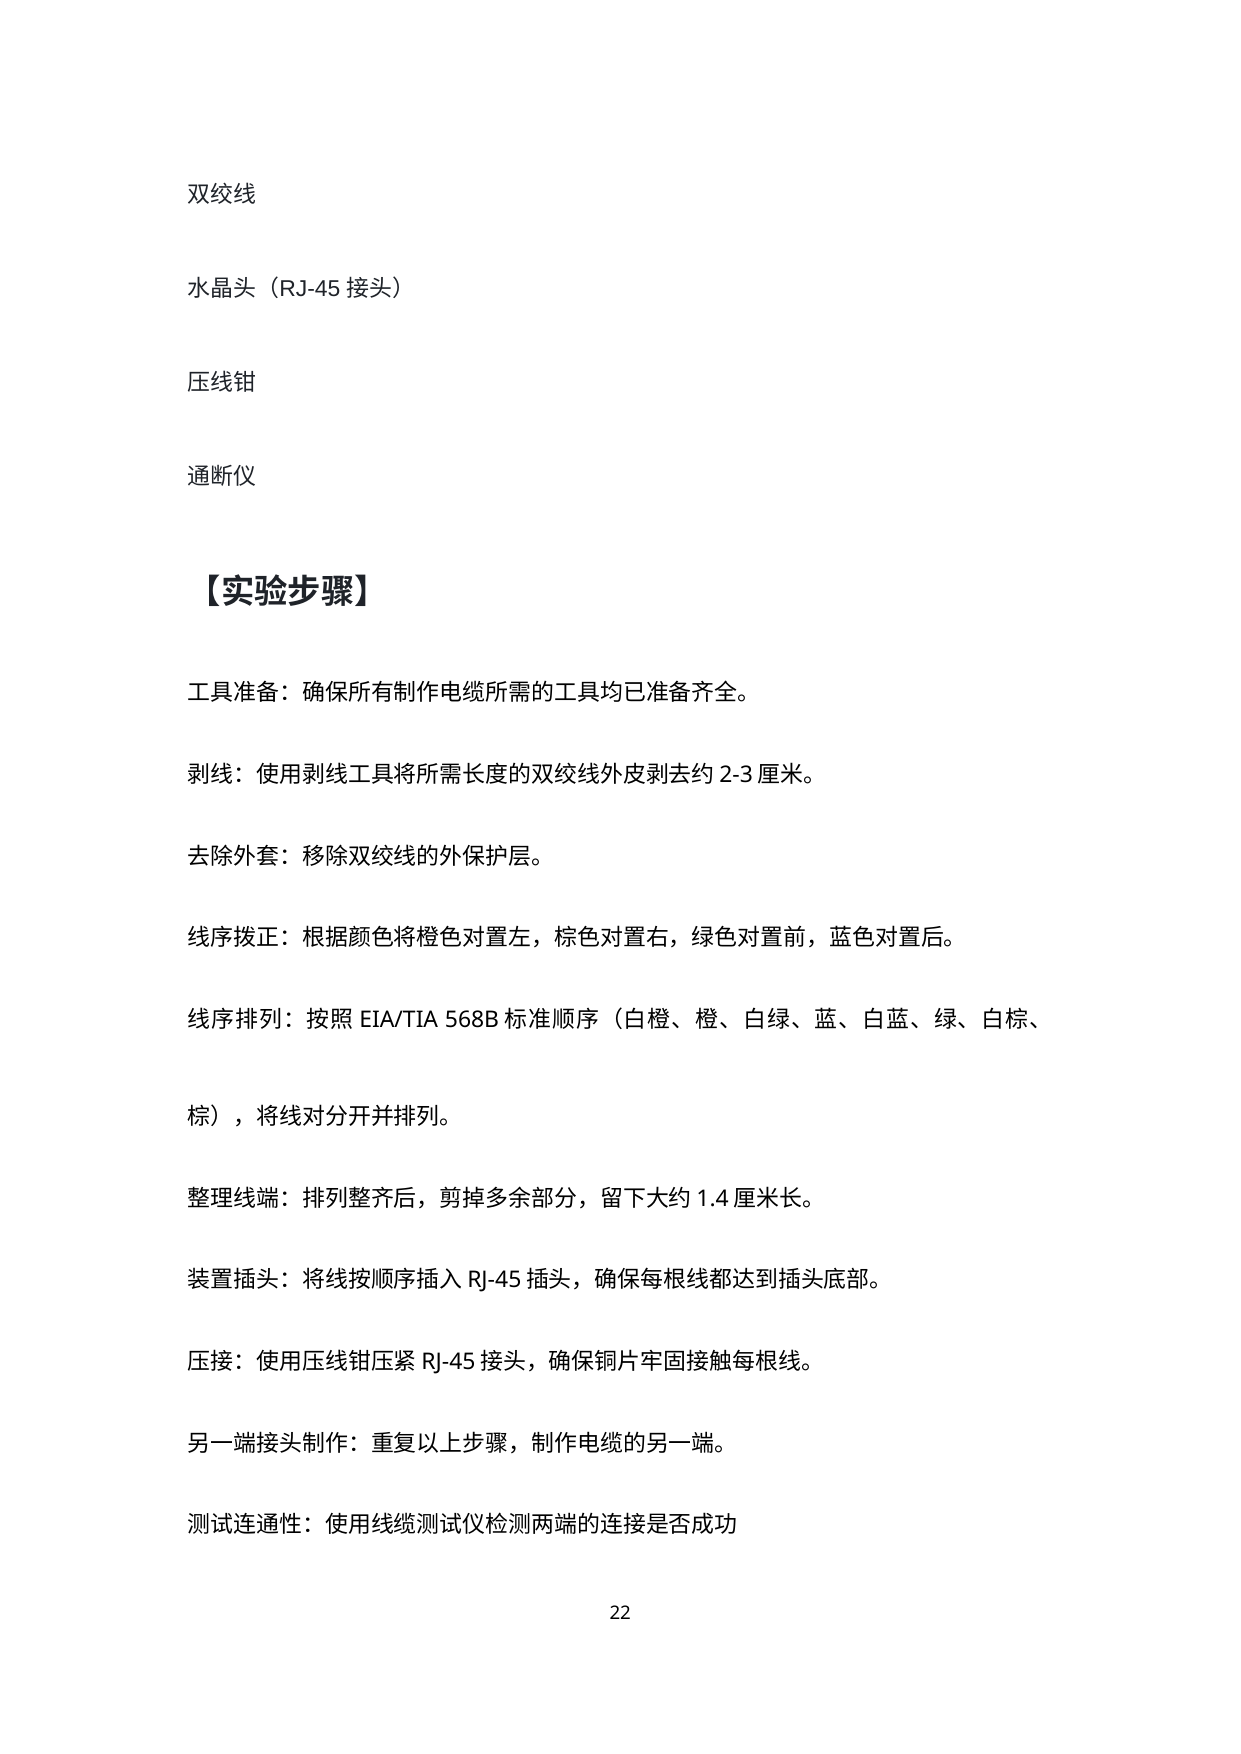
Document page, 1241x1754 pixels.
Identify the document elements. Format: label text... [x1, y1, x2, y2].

text 装置插头：将线按顺序插入RJ-45插头，确保每根线都达到插头底部。 [187, 1246, 1053, 1311]
text 【实验步骤】 [187, 557, 1053, 622]
text 去除外套：移除双绞线的外保护层。 [187, 822, 1053, 887]
text 压线钳 [187, 348, 1053, 413]
text 压接：使用压线钳压紧RJ-45接头，确保铜片牢固接触每根线。 [187, 1327, 1053, 1392]
text 通断仪 [187, 442, 1053, 507]
text 测试连通性：使用线缆测试仪检测两端的连接是否成功 [187, 1490, 1053, 1555]
text 水晶头（RJ-45 接头） [187, 254, 1053, 319]
text 另一端接头制作：重复以上步骤，制作电缆的另一端。 [187, 1409, 1053, 1474]
text 工具准备：确保所有制作电缆所需的工具均已准备齐全。 [187, 658, 1053, 723]
text 线序拨正：根据颜色将橙色对置左，棕色对置右，绿色对置前，蓝色对置后。 [187, 903, 1053, 968]
text 整理线端：排列整齐后，剪掉多余部分，留下大约1.4厘米长。 [187, 1164, 1053, 1229]
text 双绞线 [187, 160, 1053, 225]
text 线序排列：按照EIA/TIA 568B标准顺序（白橙、橙、白绿、蓝、白蓝、绿、白棕、棕），将线对分开并排列。 [187, 985, 1053, 1147]
text 剥线：使用剥线工具将所需长度的双绞线外皮剥去约2-3厘米。 [187, 740, 1053, 805]
